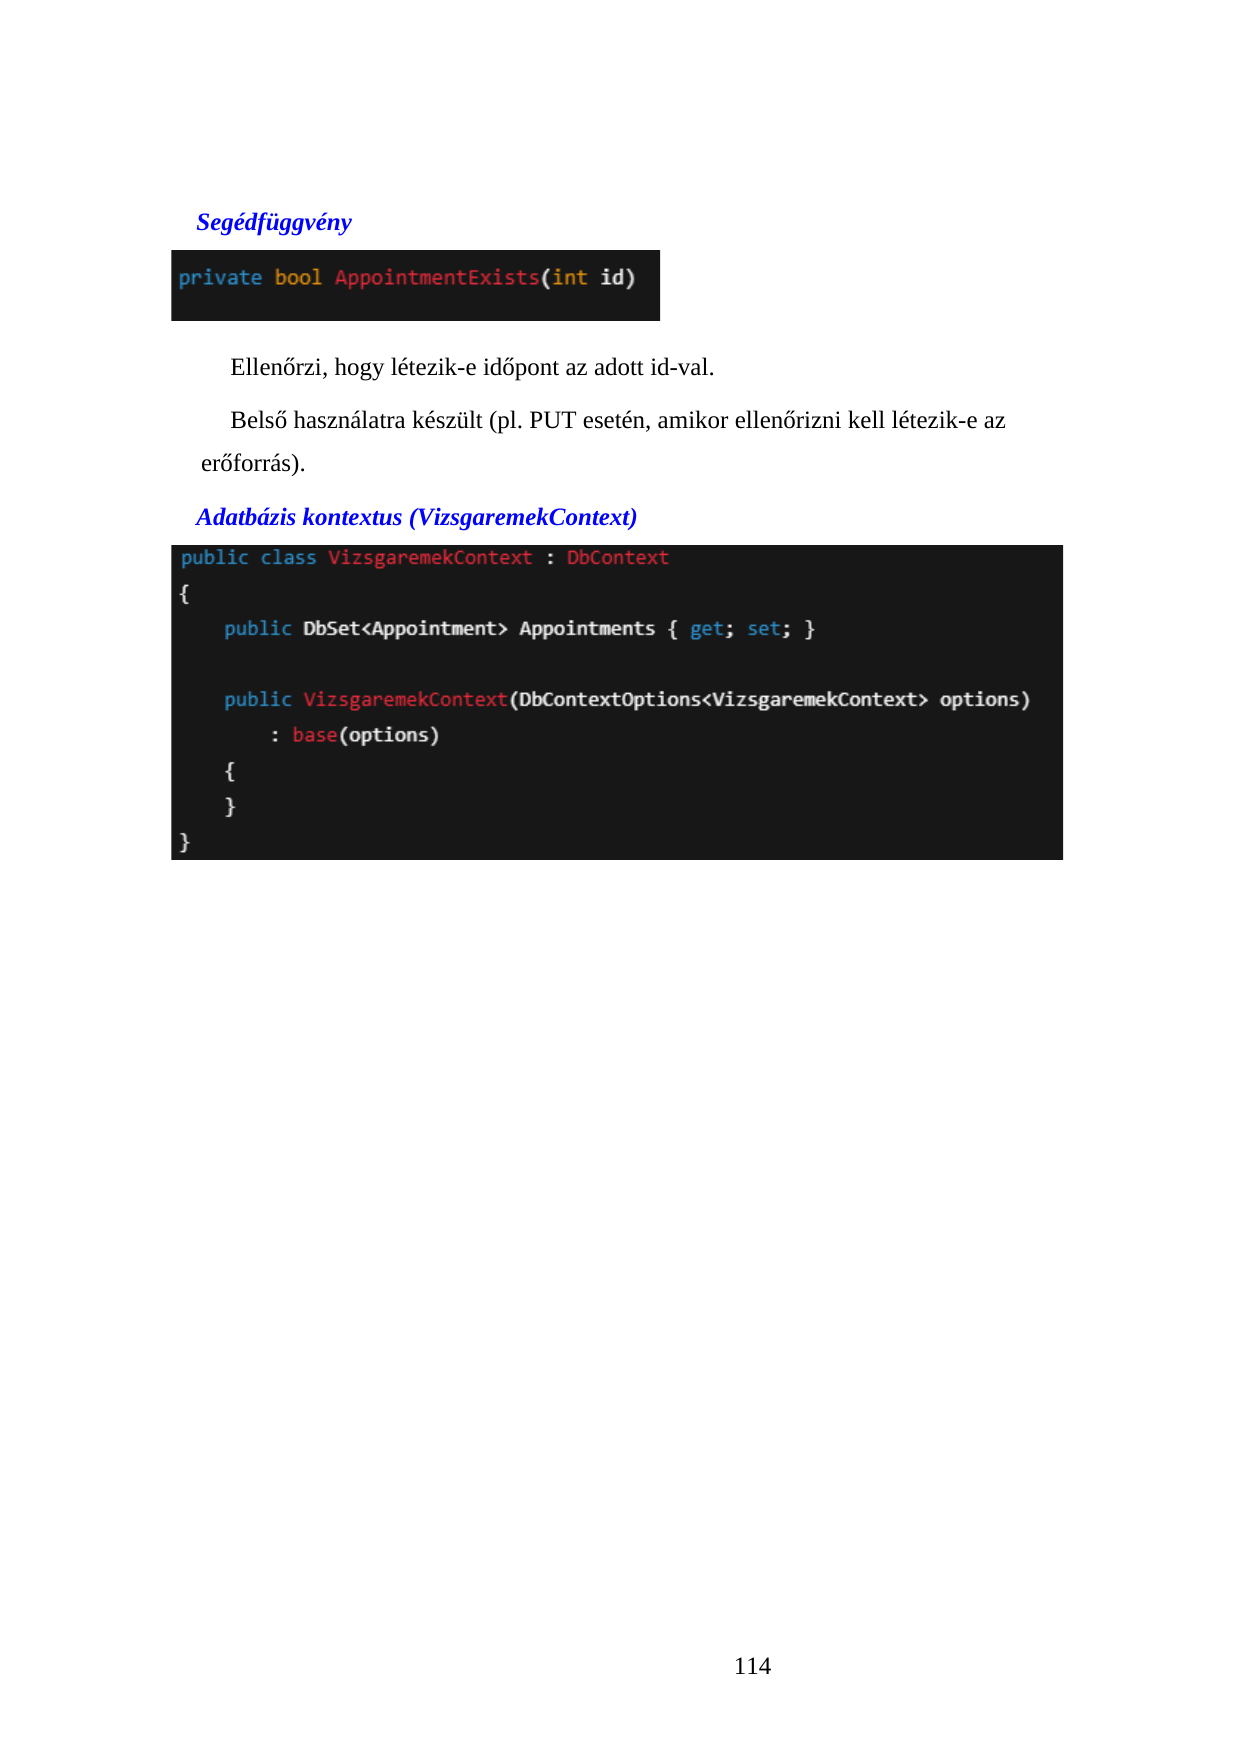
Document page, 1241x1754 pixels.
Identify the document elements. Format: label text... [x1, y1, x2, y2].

picture [171, 250, 661, 321]
text Belső használatra készült (pl. PUT esetén, amikor ellenőrizni kell létezik-e az erőforrás). [201, 405, 1063, 477]
picture [171, 545, 1064, 860]
subtitle Segédfüggvény [171, 207, 1093, 236]
subtitle Adatbázis kontextus (VizsgaremekContext) [171, 502, 1093, 531]
text Ellenőrzi, hogy létezik-e időpont az adott id-val. [201, 352, 1063, 381]
